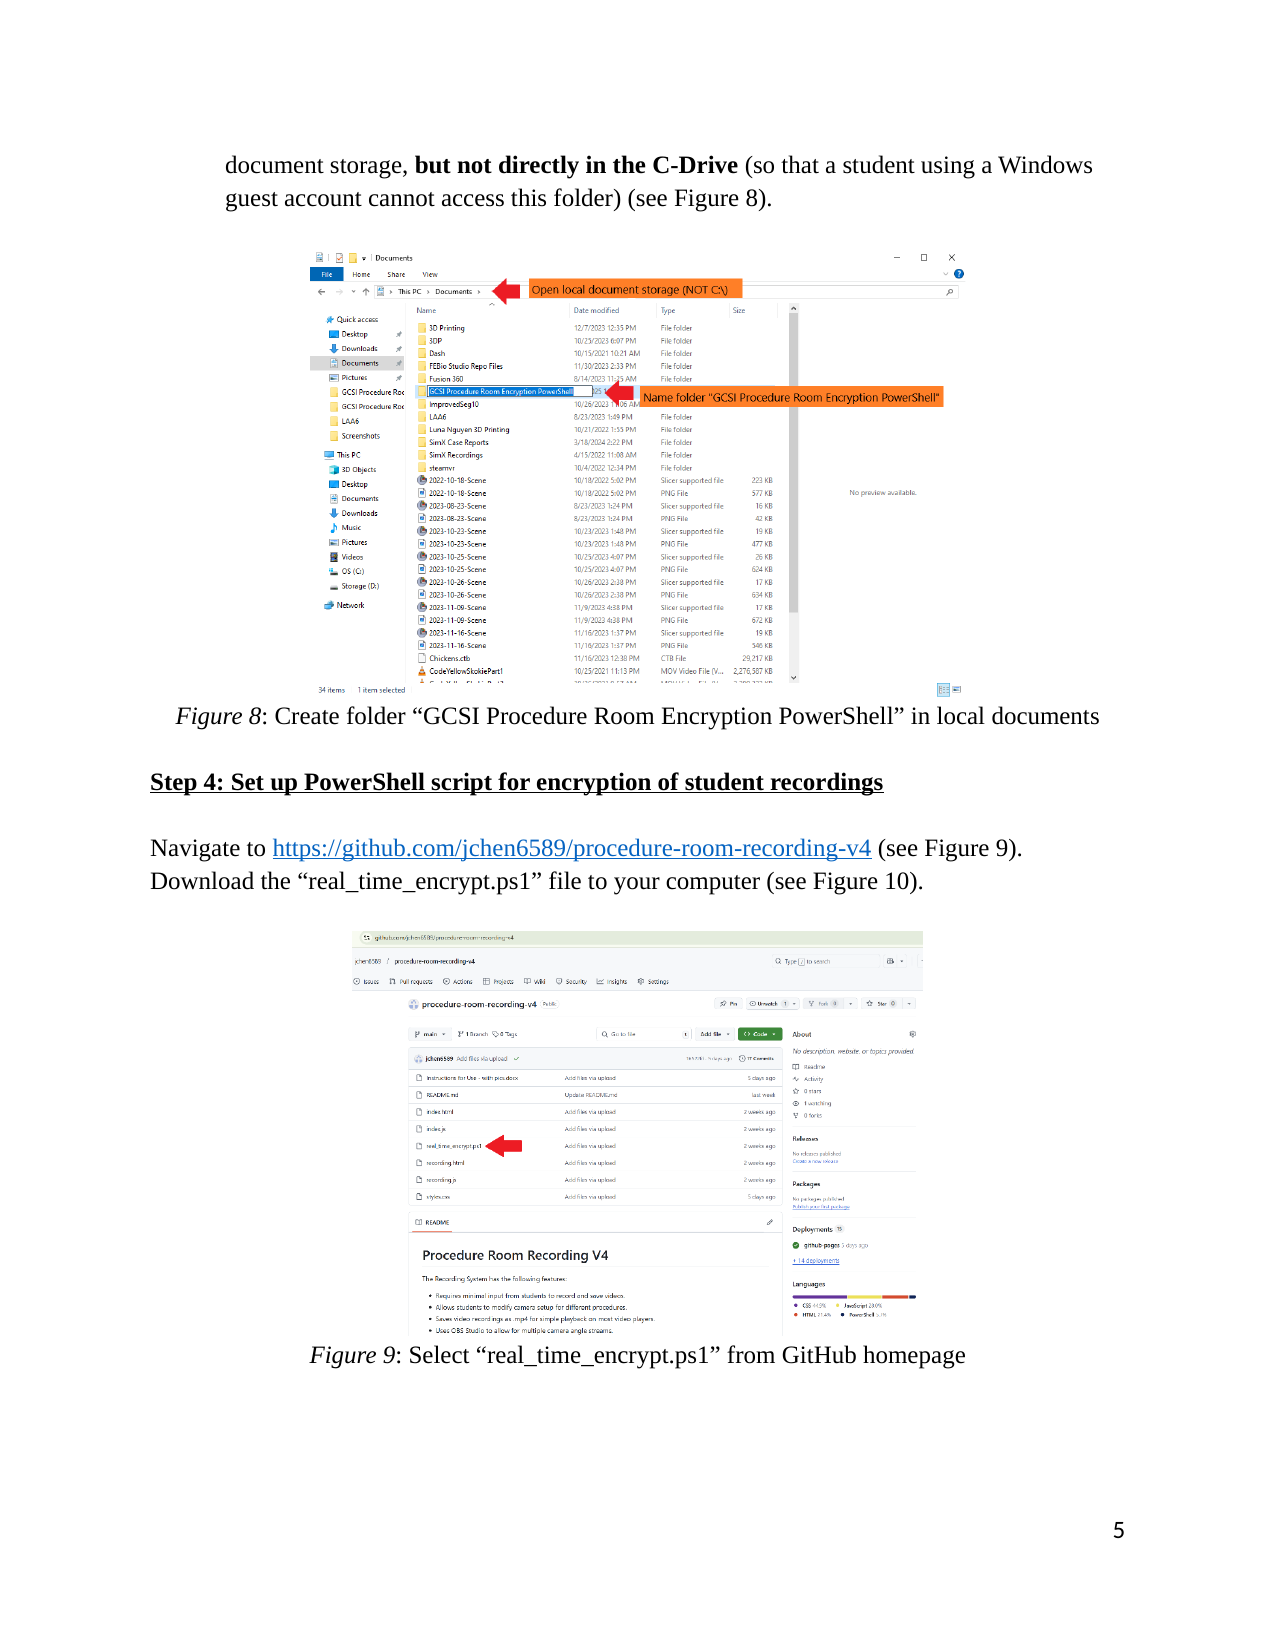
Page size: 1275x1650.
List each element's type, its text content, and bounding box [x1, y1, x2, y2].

picture [352, 931, 923, 1336]
text Step 4: Set up PowerShell script for encryption of student recordings [150, 767, 1125, 796]
picture [309, 249, 966, 697]
text Navigate to https://github.com/jchen6589/procedure-room-recording-v4 (see Figure 9). Download the “real_time_encrypt.ps1” file to your computer (see Figure 10). [150, 833, 1125, 894]
text Figure 9: Select “real_time_encrypt.ps1” from GitHub homepage [150, 1340, 1125, 1369]
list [187, 150, 1125, 212]
text Figure 8: Create folder “GCSI Procedure Room Encryption PowerShell” in local documents [150, 701, 1125, 729]
